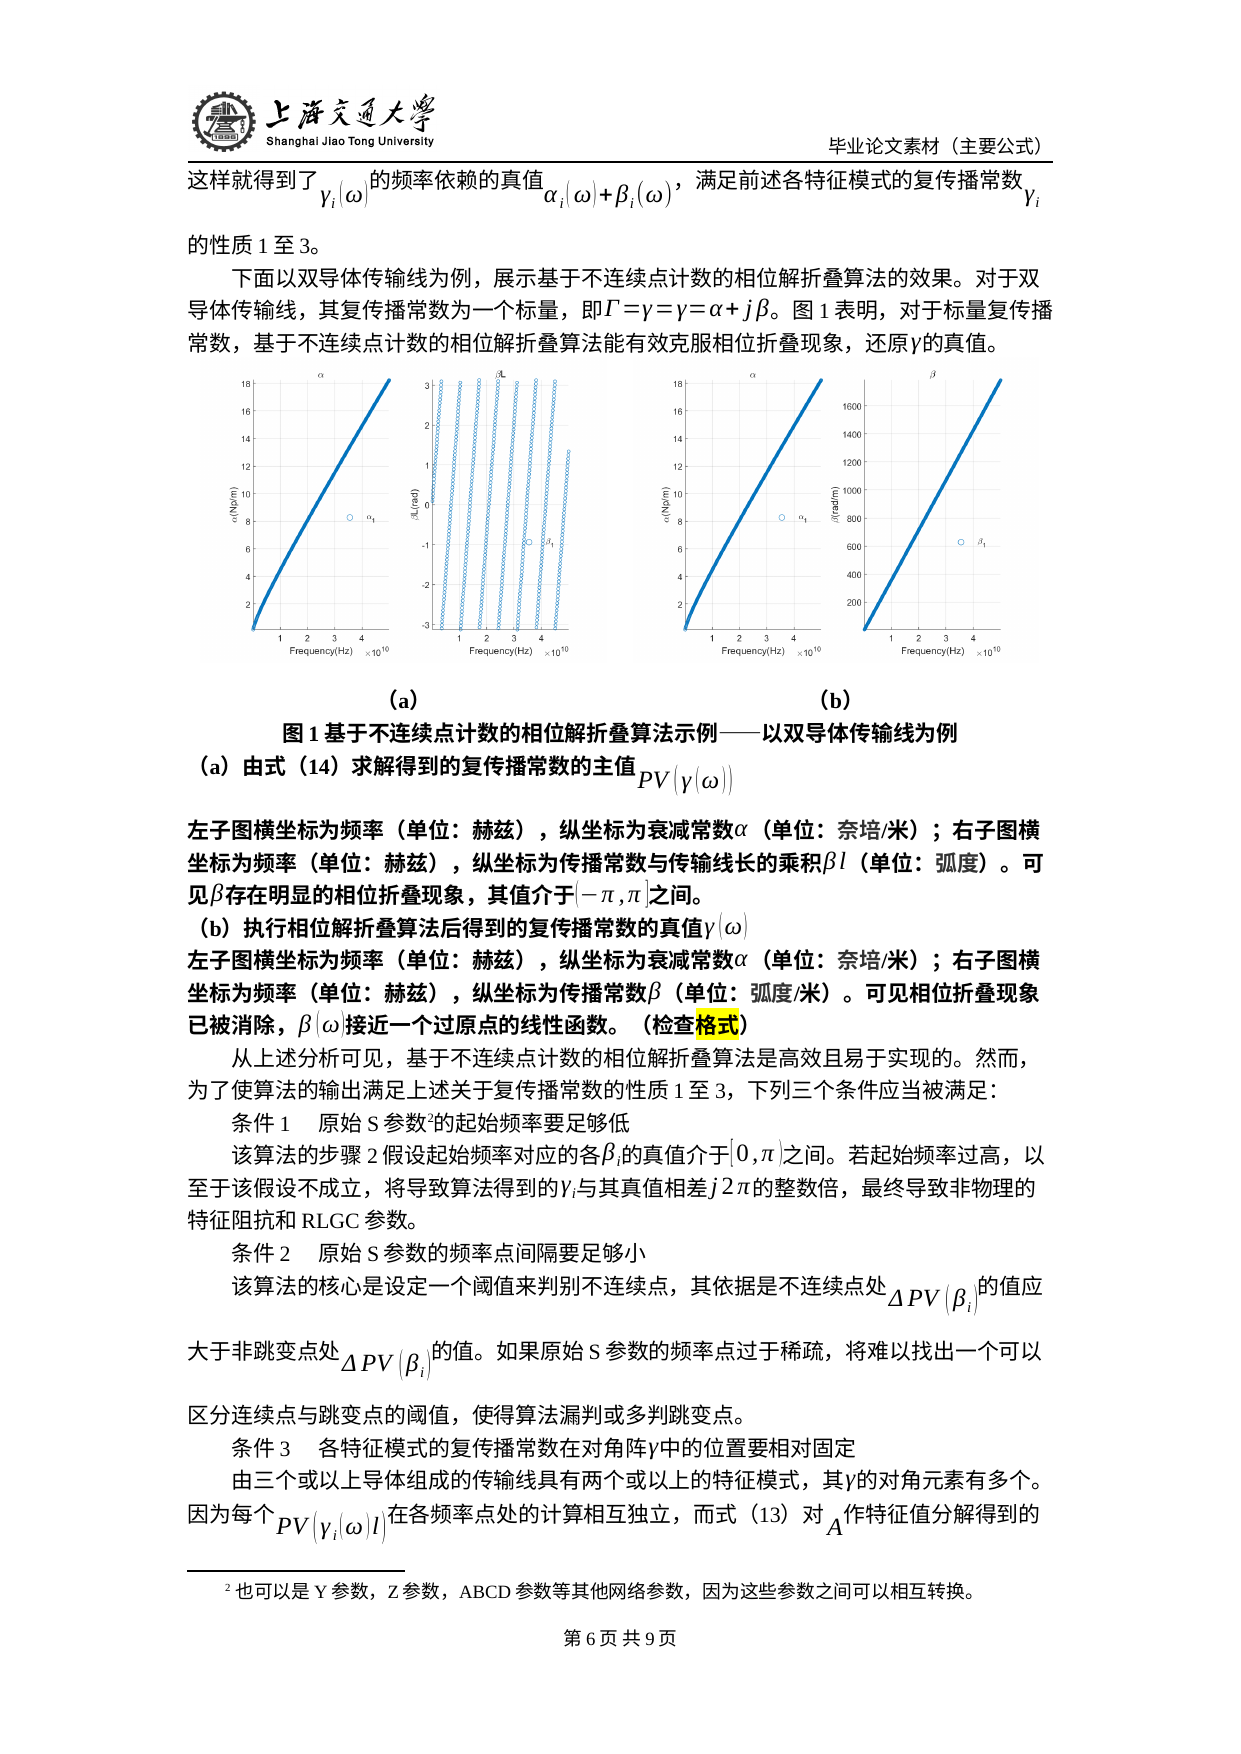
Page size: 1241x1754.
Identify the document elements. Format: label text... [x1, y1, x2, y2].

picture [200, 357, 607, 663]
table_header [188, 358, 619, 683]
text 条件3 各特征模式的复传播常数在对角阵中的位置要相对固定 [187, 1430, 1053, 1463]
text 图1 基于不连续点计数的相位解折叠算法示例——以双导体传输线为例 [187, 715, 1053, 748]
text 该算法的核心是设定一个阈值来判别不连续点，其依据是不连续点处的值应大于非跳变点处的值。如果原始S参数的频率点过于稀疏，将难以找出一个可以区分连续点与跳变点的阈值，使得算法漏判或多判跳变点。 [187, 1268, 1053, 1430]
text 该算法的步骤2假设起始频率对应的各的真值介于之间。若起始频率过高，以至于该假设不成立，将导致算法得到的与其真值相差的整数倍，最终导致非物理的特征阻抗和RLGC参数。 [187, 1138, 1053, 1235]
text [187, 1463, 1053, 1560]
text 左子图横坐标为频率（单位：赫兹），纵坐标为衰减常数（单位：奈培/米）；右子图横坐标为频率（单位：赫兹），纵坐标为传播常数与传输线长的乘积（单位：弧度）。可见存在明显的相位折叠现象，其值介于之间。 [187, 813, 1053, 910]
text 下面以双导体传输线为例，展示基于不连续点计数的相位解折叠算法的效果。对于双导体传输线，其复传播常数为一个标量，即。图1表明，对于标量复传播常数，基于不连续点计数的相位解折叠算法能有效克服相位折叠现象，还原的真值。 [187, 260, 1053, 358]
text （b）执行相位解折叠算法后得到的复传播常数的真值 [187, 910, 1053, 943]
picture [632, 357, 1039, 663]
text 条件2 原始S参数的频率点间隔要足够小 [187, 1235, 1053, 1268]
text 条件1 原始S参数的起始频率要足够低 [187, 1105, 1053, 1138]
table_cell （a） [188, 683, 619, 715]
table_cell （b） [620, 683, 1052, 715]
text 左子图横坐标为频率（单位：赫兹），纵坐标为衰减常数（单位：奈培/米）；右子图横坐标为频率（单位：赫兹），纵坐标为传播常数（单位：弧度/米）。可见相位折叠现象已被消除，接近一个过原点的线性函数。（检查格式） [187, 943, 1053, 1040]
table_header [620, 358, 1052, 683]
text （a）由式（14）求解得到的复传播常数的主值 [187, 748, 1053, 813]
text 从上述分析可见，基于不连续点计数的相位解折叠算法是高效且易于实现的。然而，为了使算法的输出满足上述关于复传播常数的性质1至3，下列三个条件应当被满足： [187, 1040, 1053, 1105]
text 这样就得到了的频率依赖的真值，满足前述各特征模式的复传播常数的性质1至3。 [187, 163, 1053, 260]
